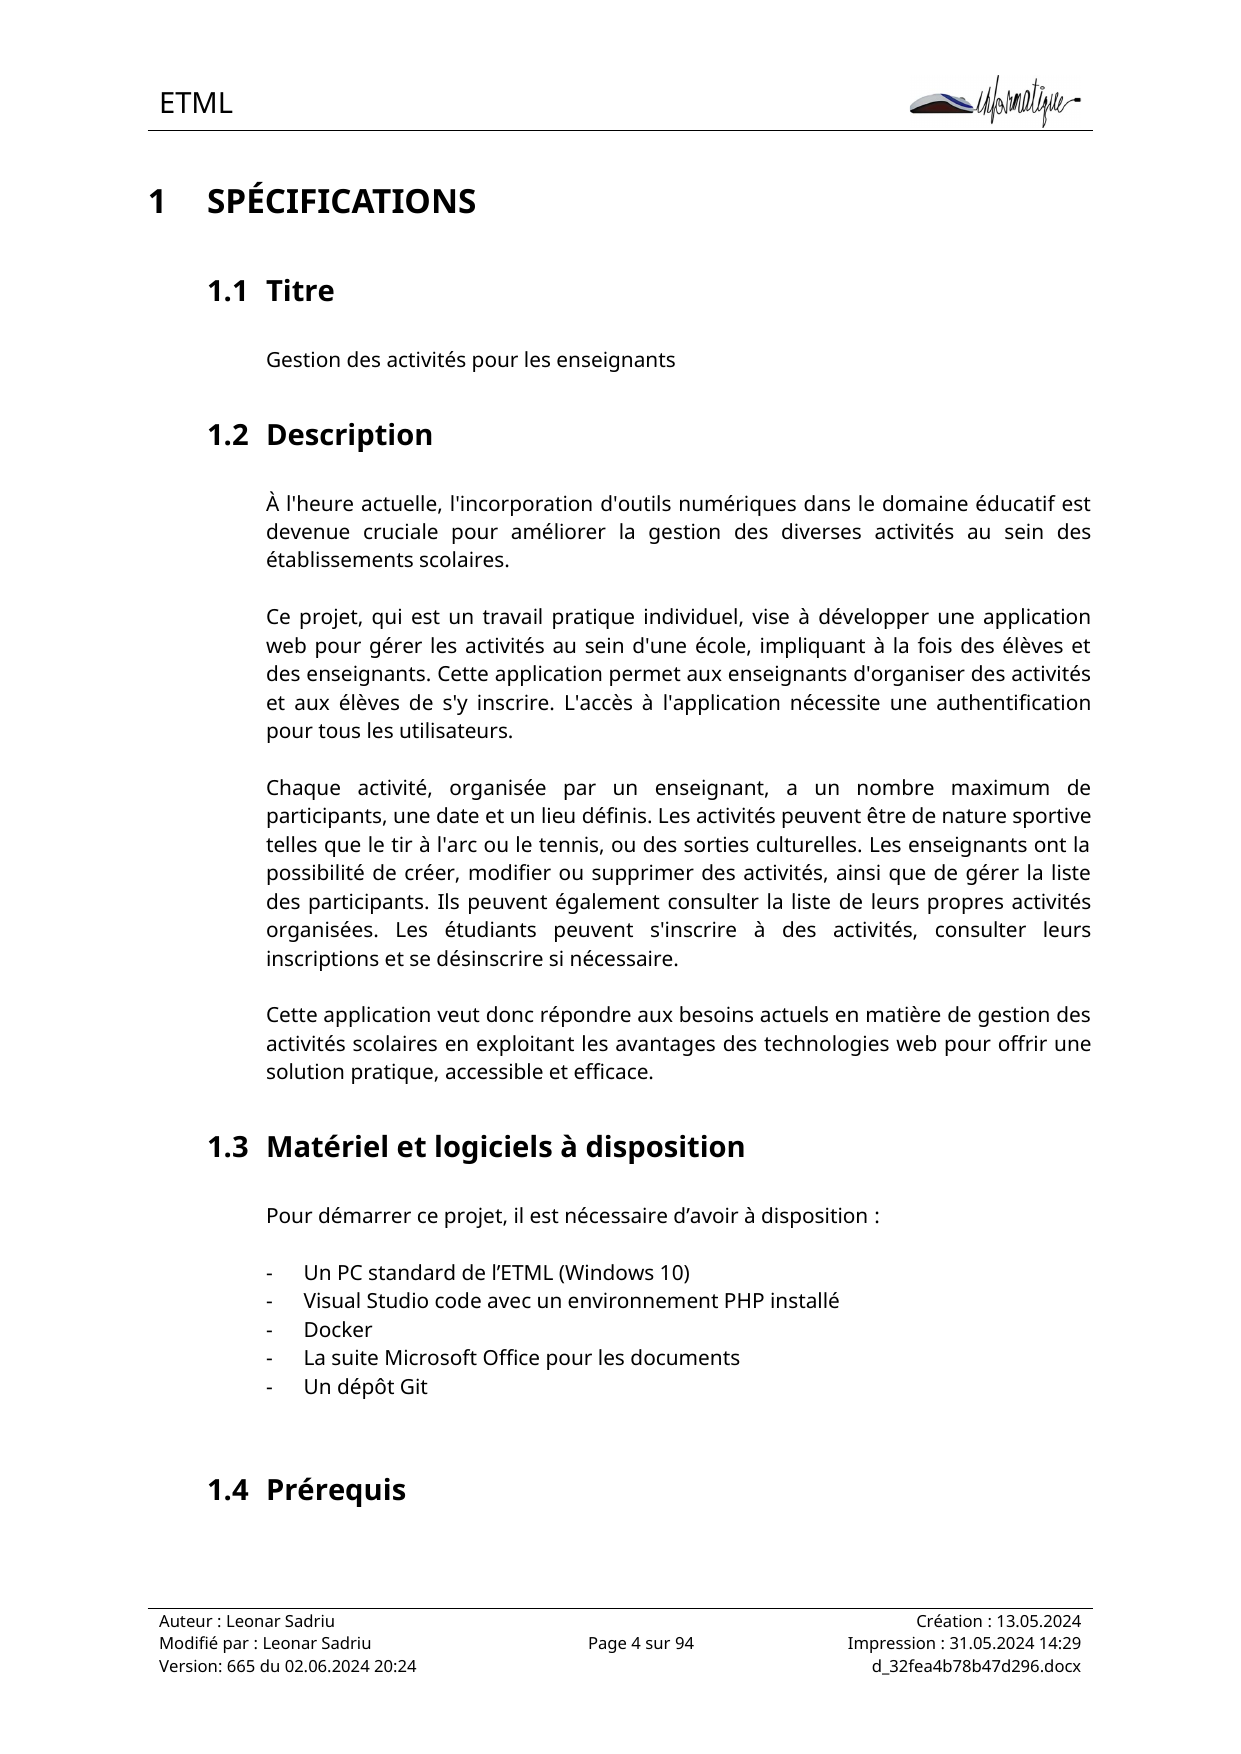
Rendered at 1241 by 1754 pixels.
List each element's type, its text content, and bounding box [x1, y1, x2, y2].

text Gestion des activités pour les enseignants [266, 345, 1092, 373]
text Chaque activité, organisée par un enseignant, a un nombre maximum de participants, une date et un lieu définis. Les activités peuvent être de nature sportive telles que le tir à l'arc ou le tennis, ou des sorties culturelles. Les enseignants ont la possibilité de créer, modifier ou supprimer des activités, ainsi que de gérer la liste des participants. Ils peuvent également consulter la liste de leurs propres activités organisées. Les étudiants peuvent s'inscrire à des activités, consulter leurs inscriptions et se désinscrire si nécessaire. [266, 773, 1092, 972]
subtitle Description [207, 414, 1092, 454]
list La suite Microsoft Office pour les documents [266, 1343, 1092, 1372]
text Ce projet, qui est un travail pratique individuel, vise à développer une application web pour gérer les activités au sein d'une école, impliquant à la fois des élèves et des enseignants. Cette application permet aux enseignants d'organiser des activités et aux élèves de s'y inscrire. L'accès à l'application nécessite une authentification pour tous les utilisateurs. [266, 602, 1092, 744]
subtitle Spécifications [148, 178, 1092, 223]
list Docker [266, 1315, 1092, 1343]
list Un PC standard de l’ETML (Windows 10) [266, 1258, 1092, 1286]
list Un dépôt Git [266, 1372, 1092, 1400]
text À l'heure actuelle, l'incorporation d'outils numériques dans le domaine éducatif est devenue cruciale pour améliorer la gestion des diverses activités au sein des établissements scolaires. [266, 489, 1092, 574]
subtitle Titre [207, 271, 1092, 310]
picture [909, 75, 1082, 128]
subtitle Matériel et logiciels à disposition [207, 1127, 1092, 1166]
list Visual Studio code avec un environnement PHP installé [266, 1286, 1092, 1315]
text Pour démarrer ce projet, il est nécessaire d’avoir à disposition : [266, 1201, 1092, 1229]
text Cette application veut donc répondre aux besoins actuels en matière de gestion des activités scolaires en exploitant les avantages des technologies web pour offrir une solution pratique, accessible et efficace. [266, 1001, 1092, 1086]
subtitle Prérequis [207, 1469, 1092, 1509]
